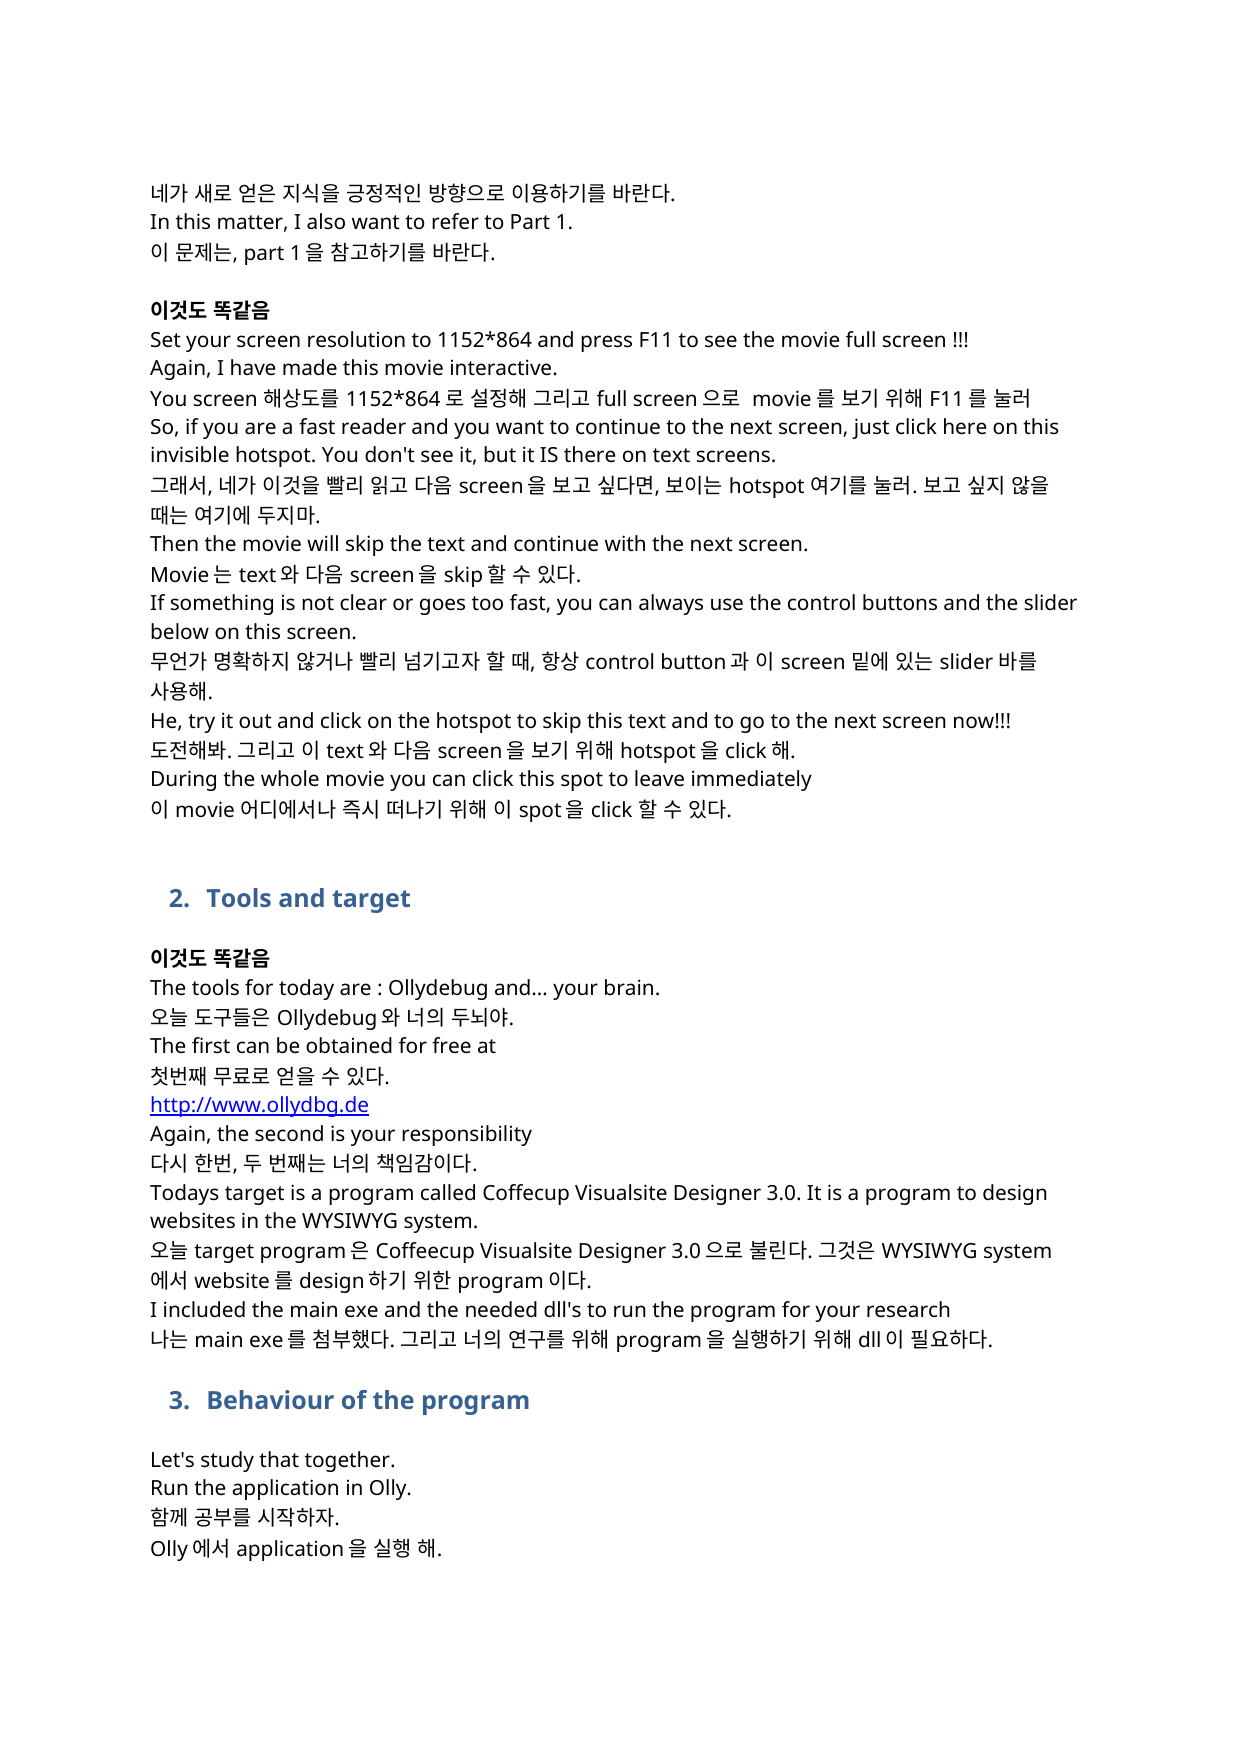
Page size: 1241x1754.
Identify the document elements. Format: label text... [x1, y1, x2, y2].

text You screen 해상도를 1152*864로 설정해 그리고 full screen으로 movie를 보기 위해 F11를 눌러 [150, 382, 1090, 412]
text 다시 한번, 두 번째는 너의 책임감이다. [150, 1147, 1090, 1178]
list Behaviour of the program [169, 1382, 1090, 1416]
text 이 문제는, part 1을 참고하기를 바란다. [150, 236, 1090, 266]
text Olly에서 application을 실행 해. [150, 1532, 1090, 1562]
text 오늘 도구들은 Ollydebug와 너의 두뇌야. [150, 1001, 1090, 1032]
text 함께 공부를 시작하자. [150, 1502, 1090, 1532]
text 오늘 target program은 Coffeecup Visualsite Designer 3.0으로 불린다. 그것은 WYSIWYG system에서 website를 design하기 위한 program이다. [150, 1234, 1090, 1295]
text I included the main exe and the needed dll's to run the program for your research [150, 1295, 1090, 1323]
text 첫번째 무료로 얻을 수 있다. [150, 1060, 1090, 1090]
list Tools and target [169, 880, 1090, 914]
text 이 movie 어디에서나 즉시 떠나기 위해 이 spot을 click 할 수 있다. [150, 793, 1090, 823]
text Again, I have made this movie interactive. [150, 353, 1090, 382]
text So, if you are a fast reader and you want to continue to the next screen, just click here on this invisible hotspot. You don't see it, but it IS there on text screens. [150, 412, 1090, 469]
text http://www.ollydbg.de [150, 1090, 1090, 1119]
text If something is not clear or goes too fast, you can always use the control buttons and the slider below on this screen. [150, 588, 1090, 645]
text The tools for today are : Ollydebug and… your brain. [150, 973, 1090, 1001]
text Todays target is a program called Coffecup Visualsite Designer 3.0. It is a program to design websites in the WYSIWYG system. [150, 1178, 1090, 1234]
text The first can be obtained for free at [150, 1032, 1090, 1060]
text He, try it out and click on the hotspot to skip this text and to go to the next screen now!!! [150, 706, 1090, 734]
text Again, the second is your responsibility [150, 1119, 1090, 1147]
text Then the movie will skip the text and continue with the next screen. [150, 529, 1090, 558]
text 네가 새로 얻은 지식을 긍정적인 방향으로 이용하기를 바란다. [150, 177, 1090, 207]
text During the whole movie you can click this spot to leave immediately [150, 764, 1090, 793]
text Let's study that together. [150, 1445, 1090, 1473]
text 도전해봐. 그리고 이 text와 다음 screen을 보기 위해 hotspot을 click해. [150, 734, 1090, 764]
text 나는 main exe를 첨부했다. 그리고 너의 연구를 위해 program을 실행하기 위해 dll이 필요하다. [150, 1323, 1090, 1354]
text 이것도 똑같음 [150, 295, 1090, 325]
text Set your screen resolution to 1152*864 and press F11 to see the movie full screen !!! [150, 325, 1090, 353]
text In this matter, I also want to refer to Part 1. [150, 207, 1090, 236]
text 그래서, 네가 이것을 빨리 읽고 다음 screen을 보고 싶다면, 보이는 hotspot 여기를 눌러. 보고 싶지 않을 때는 여기에 두지마. [150, 469, 1090, 529]
text Run the application in Olly. [150, 1473, 1090, 1502]
text 이것도 똑같음 [150, 943, 1090, 973]
text 무언가 명확하지 않거나 빨리 넘기고자 할 때, 항상 control button과 이 screen 밑에 있는 slider 바를 사용해. [150, 645, 1090, 706]
text Movie는 text와 다음 screen을 skip할 수 있다. [150, 558, 1090, 588]
